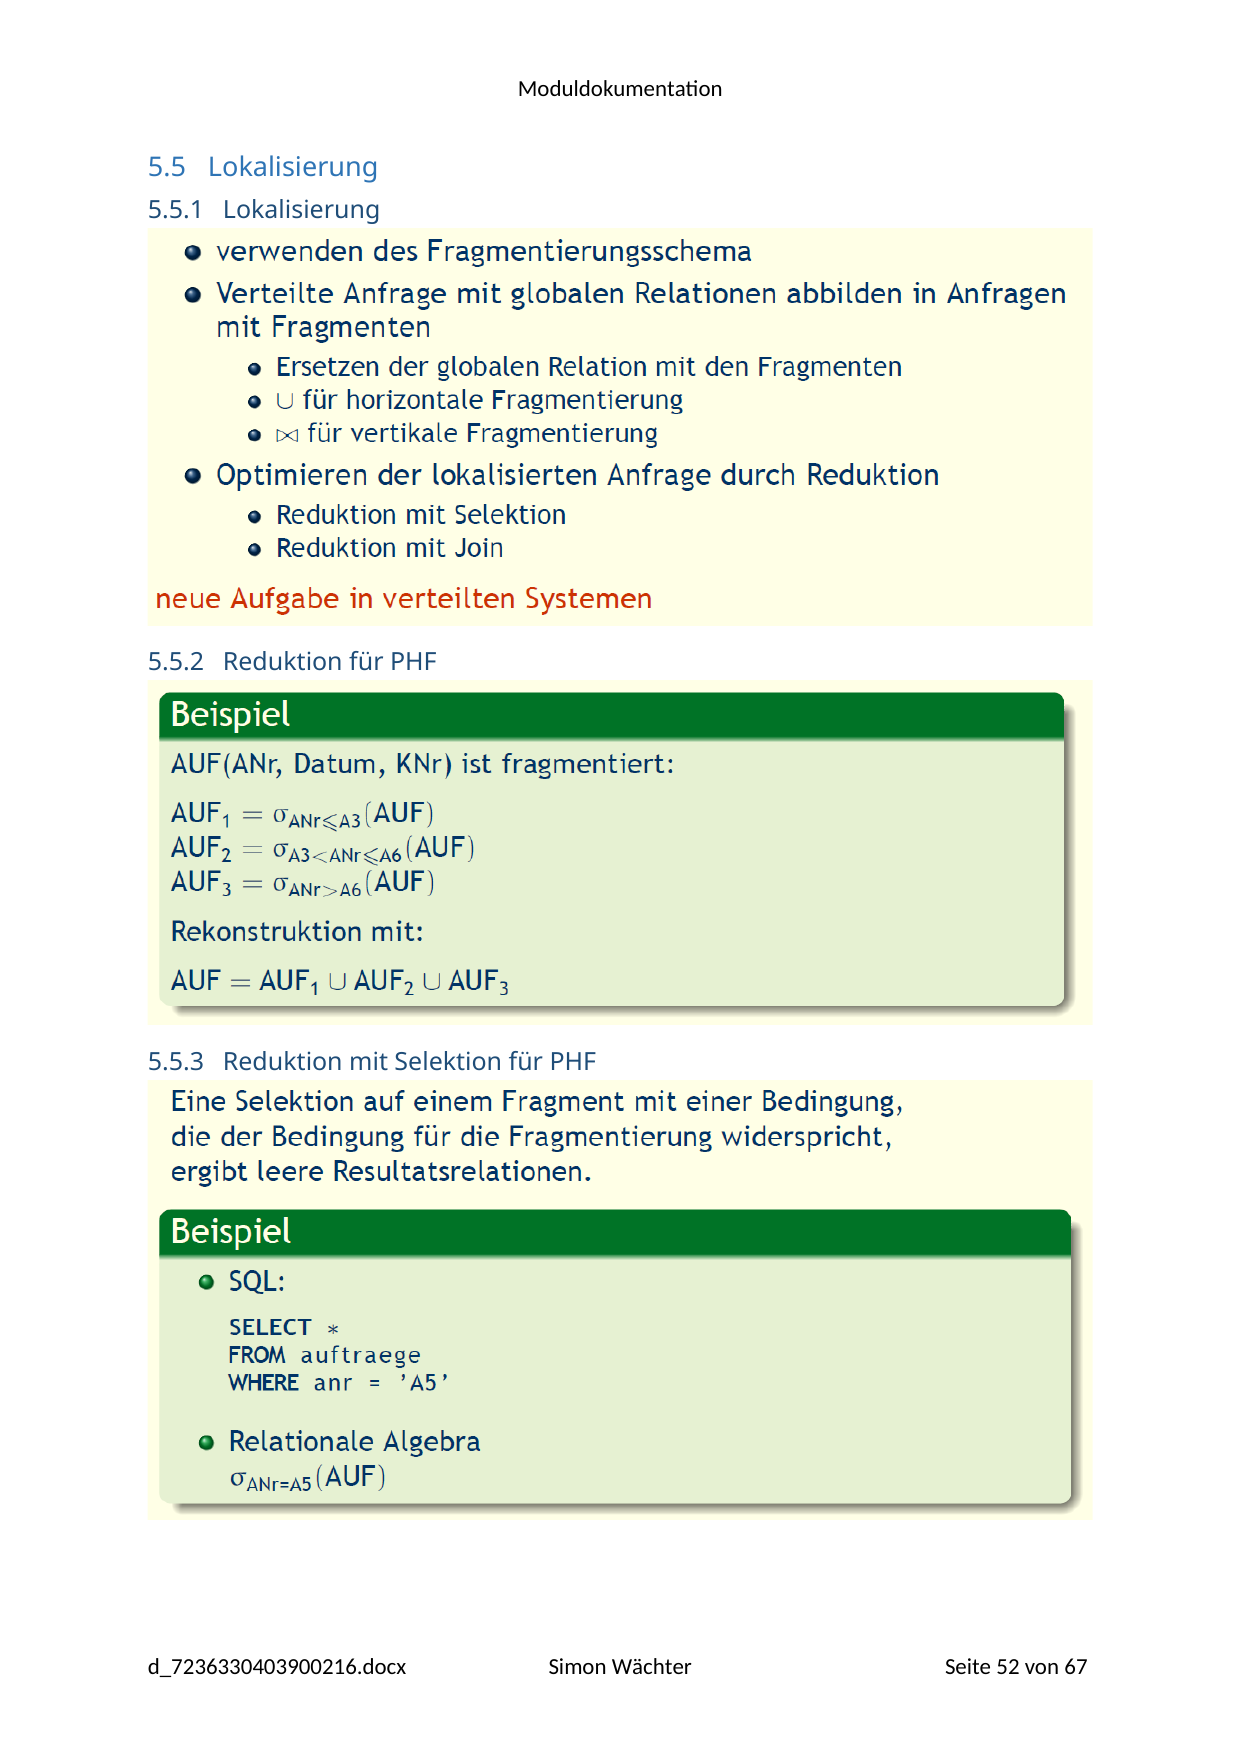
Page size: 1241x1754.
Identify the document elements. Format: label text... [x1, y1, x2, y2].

subtitle Lokalisierung [148, 148, 1093, 184]
subtitle Reduktion für PHF [148, 644, 1093, 678]
subtitle Reduktion mit Selektion für PHF [148, 1044, 1093, 1078]
picture [147, 680, 1093, 1025]
picture [147, 1080, 1093, 1520]
picture [147, 228, 1093, 626]
subtitle Lokalisierung [148, 192, 1093, 226]
